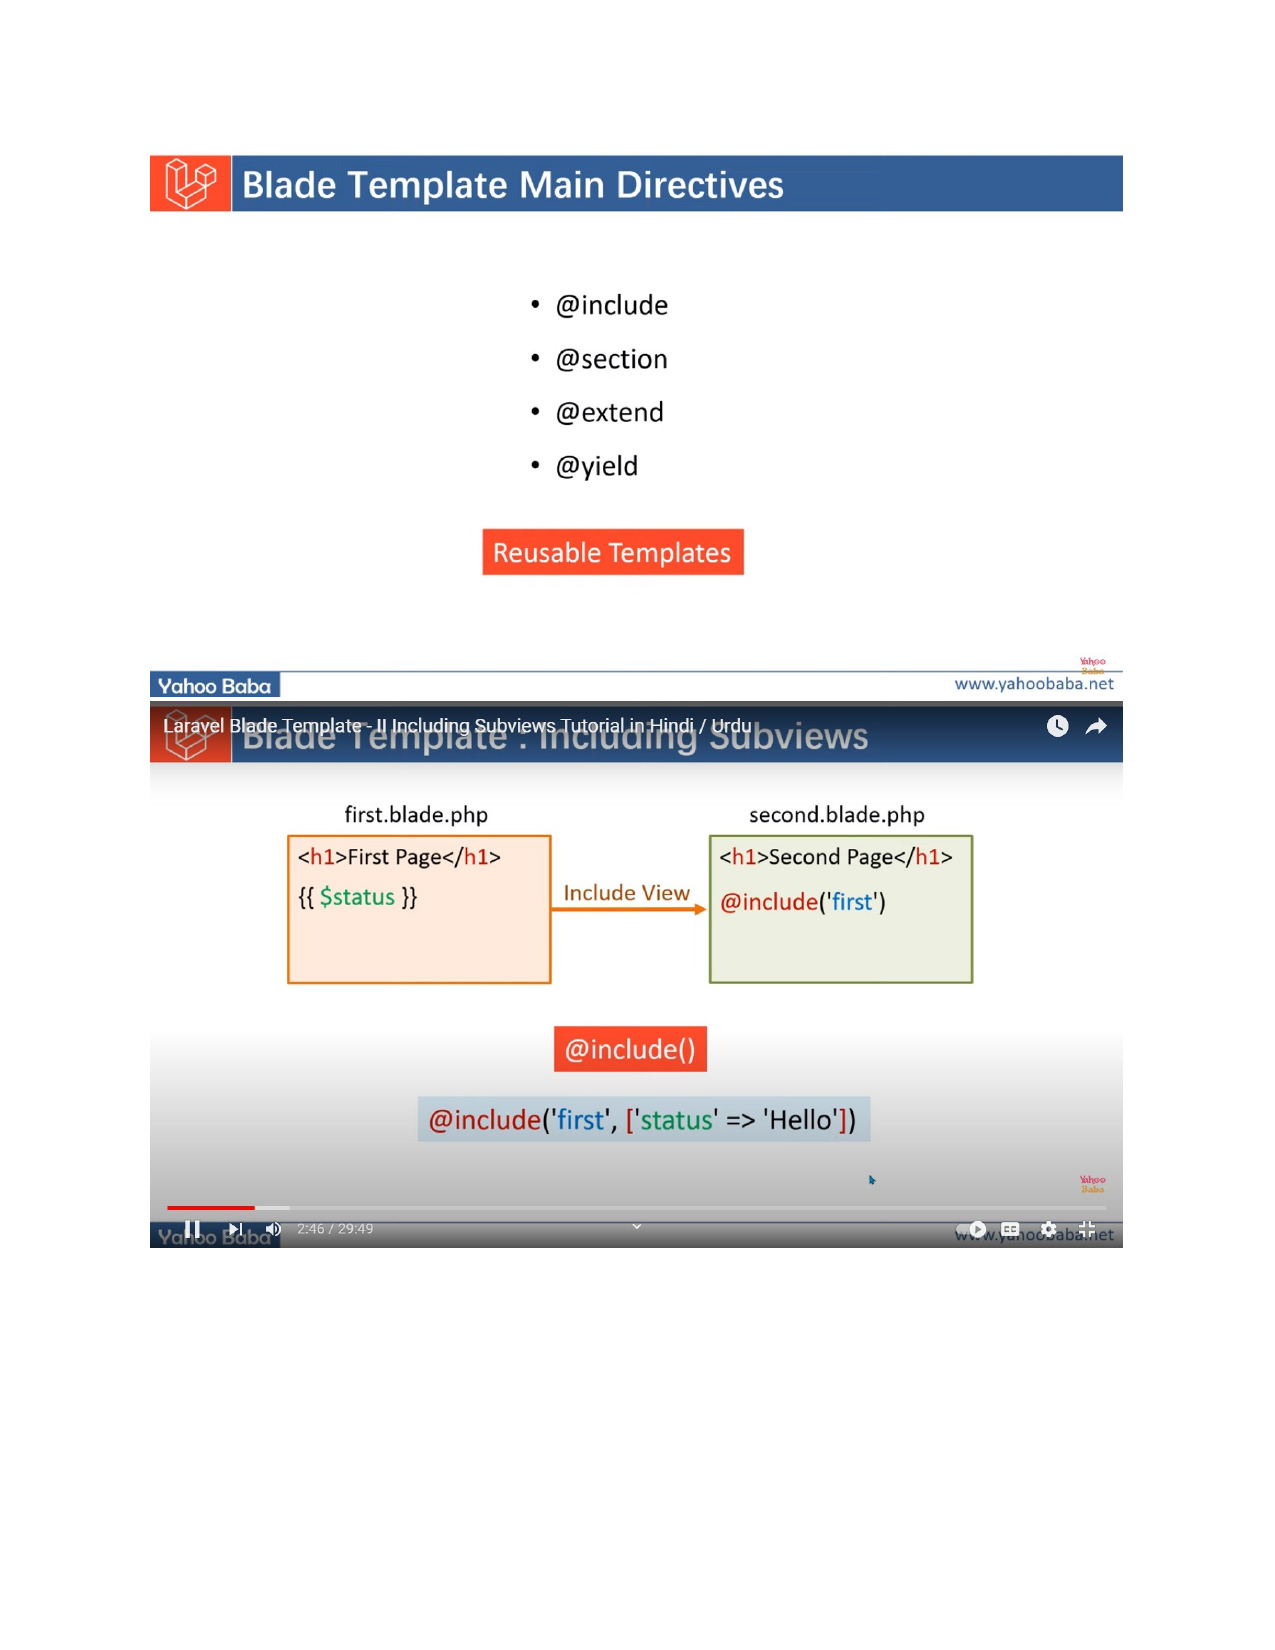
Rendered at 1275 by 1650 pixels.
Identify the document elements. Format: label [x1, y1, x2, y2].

picture [150, 150, 1123, 697]
picture [150, 701, 1123, 1248]
